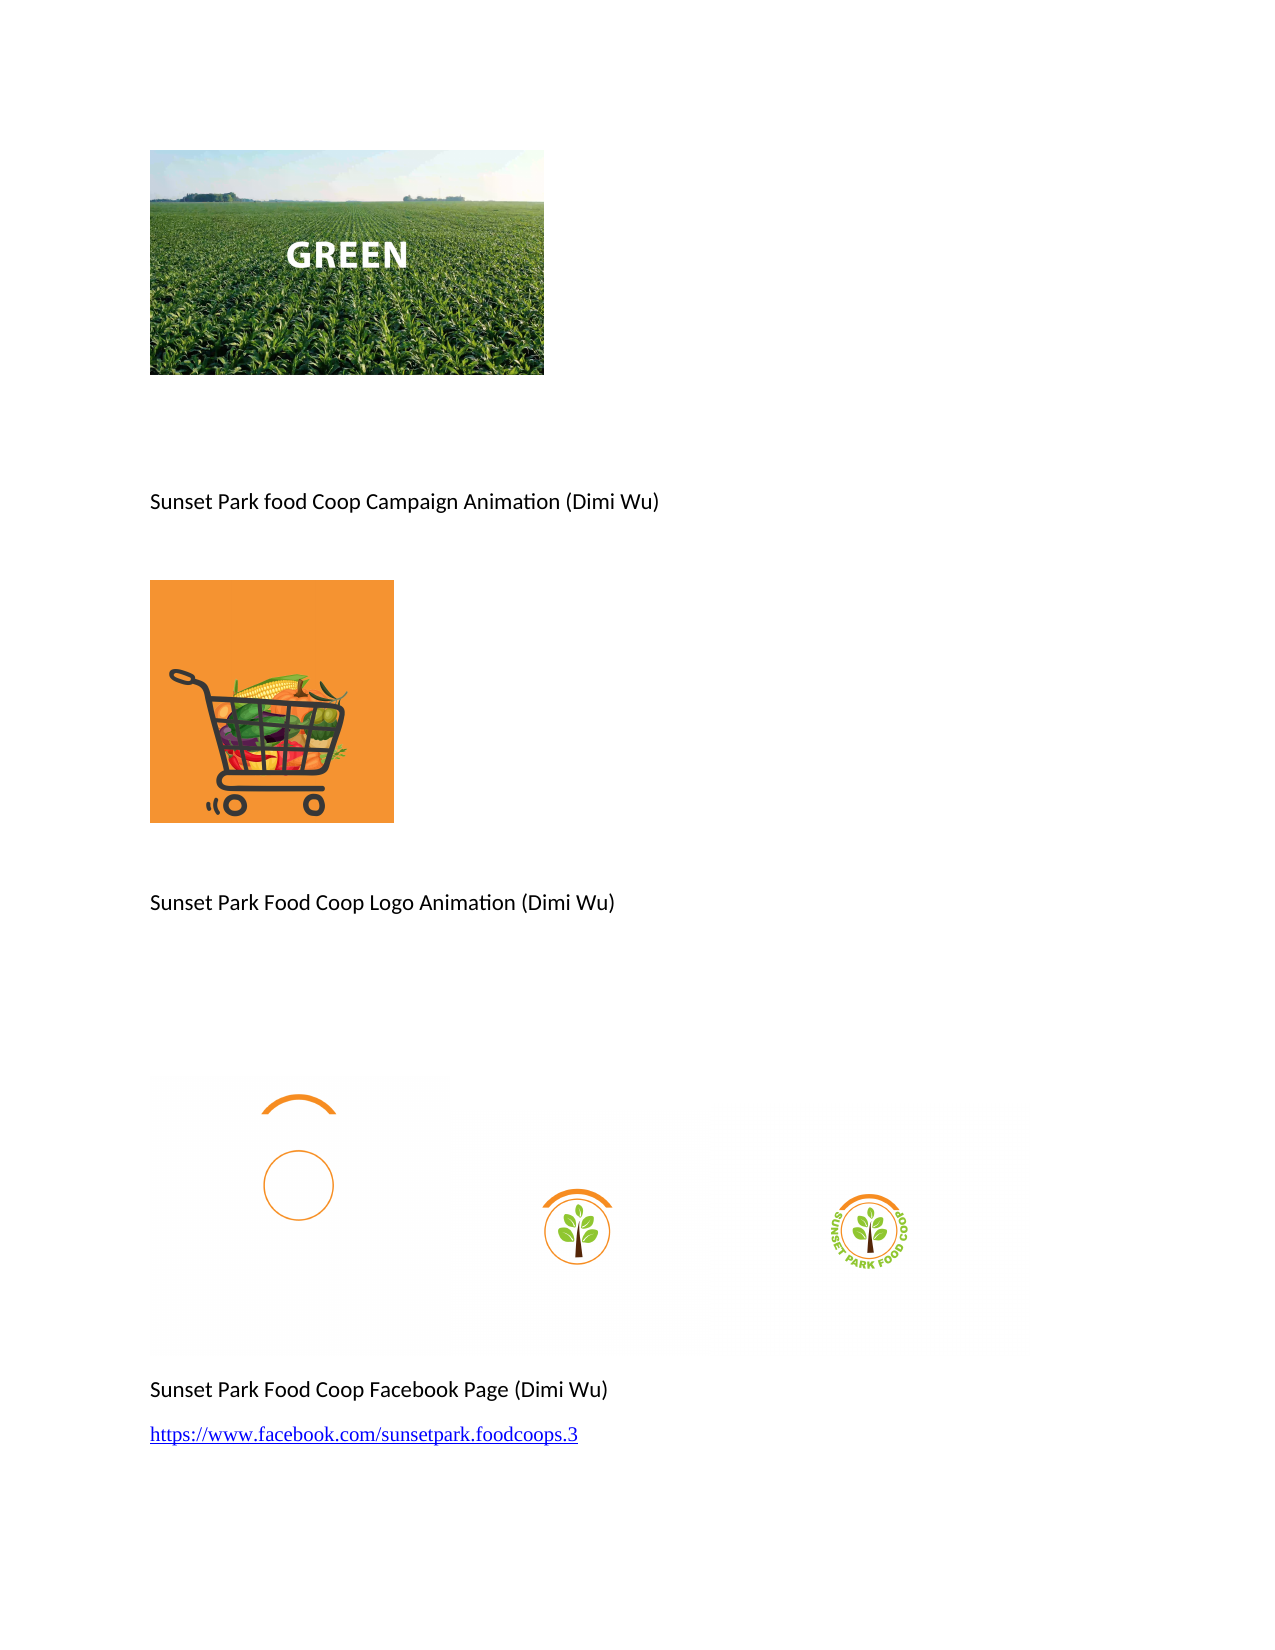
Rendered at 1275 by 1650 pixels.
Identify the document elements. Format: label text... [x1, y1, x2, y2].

text https://www.facebook.com/sunsetpark.foodcoops.3 [150, 1422, 1125, 1446]
picture [150, 150, 544, 375]
picture [150, 580, 394, 823]
text Sunset Park food Coop Campaign Animation (Dimi Wu) [150, 487, 1125, 515]
picture [150, 1076, 1030, 1356]
text Sunset Park Food Coop Facebook Page (Dimi Wu) [150, 1375, 1125, 1403]
text Sunset Park Food Coop Logo Animation (Dimi Wu) [150, 888, 1125, 916]
